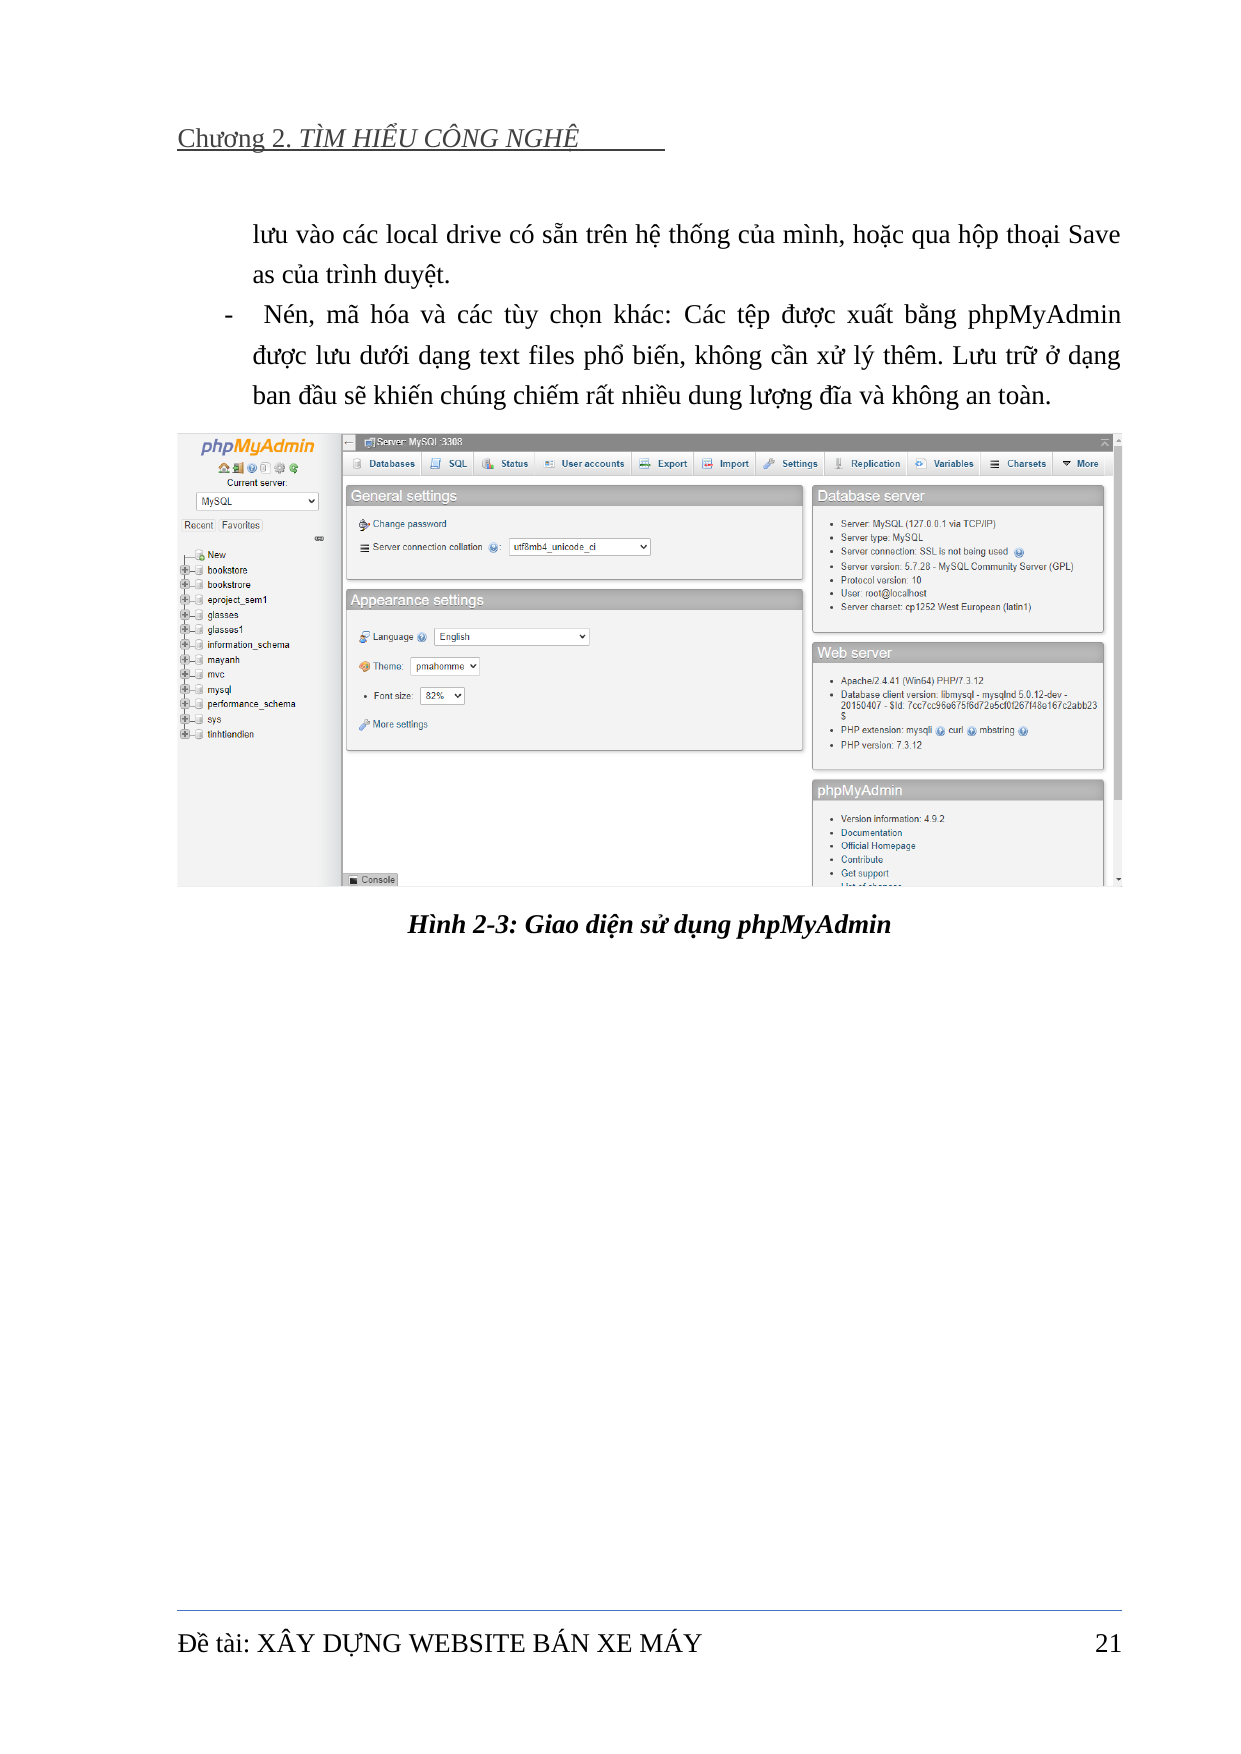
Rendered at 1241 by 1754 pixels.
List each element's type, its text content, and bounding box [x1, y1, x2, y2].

picture [177, 432, 1123, 887]
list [224, 218, 1122, 289]
list Nén, mã hóa và các tùy chọn khác: Các tệp được xuất bằng phpMyAdmin được lưu dưới dạng text files phổ biến, không cần xử lý thêm. Lưu trữ ở dạng ban đầu sẽ khiến chúng chiếm rất nhiều dung lượng đĩa và không an toàn. [224, 299, 1122, 411]
text Hình 2-3: Giao diện sử dụng phpMyAdmin [177, 908, 1122, 939]
